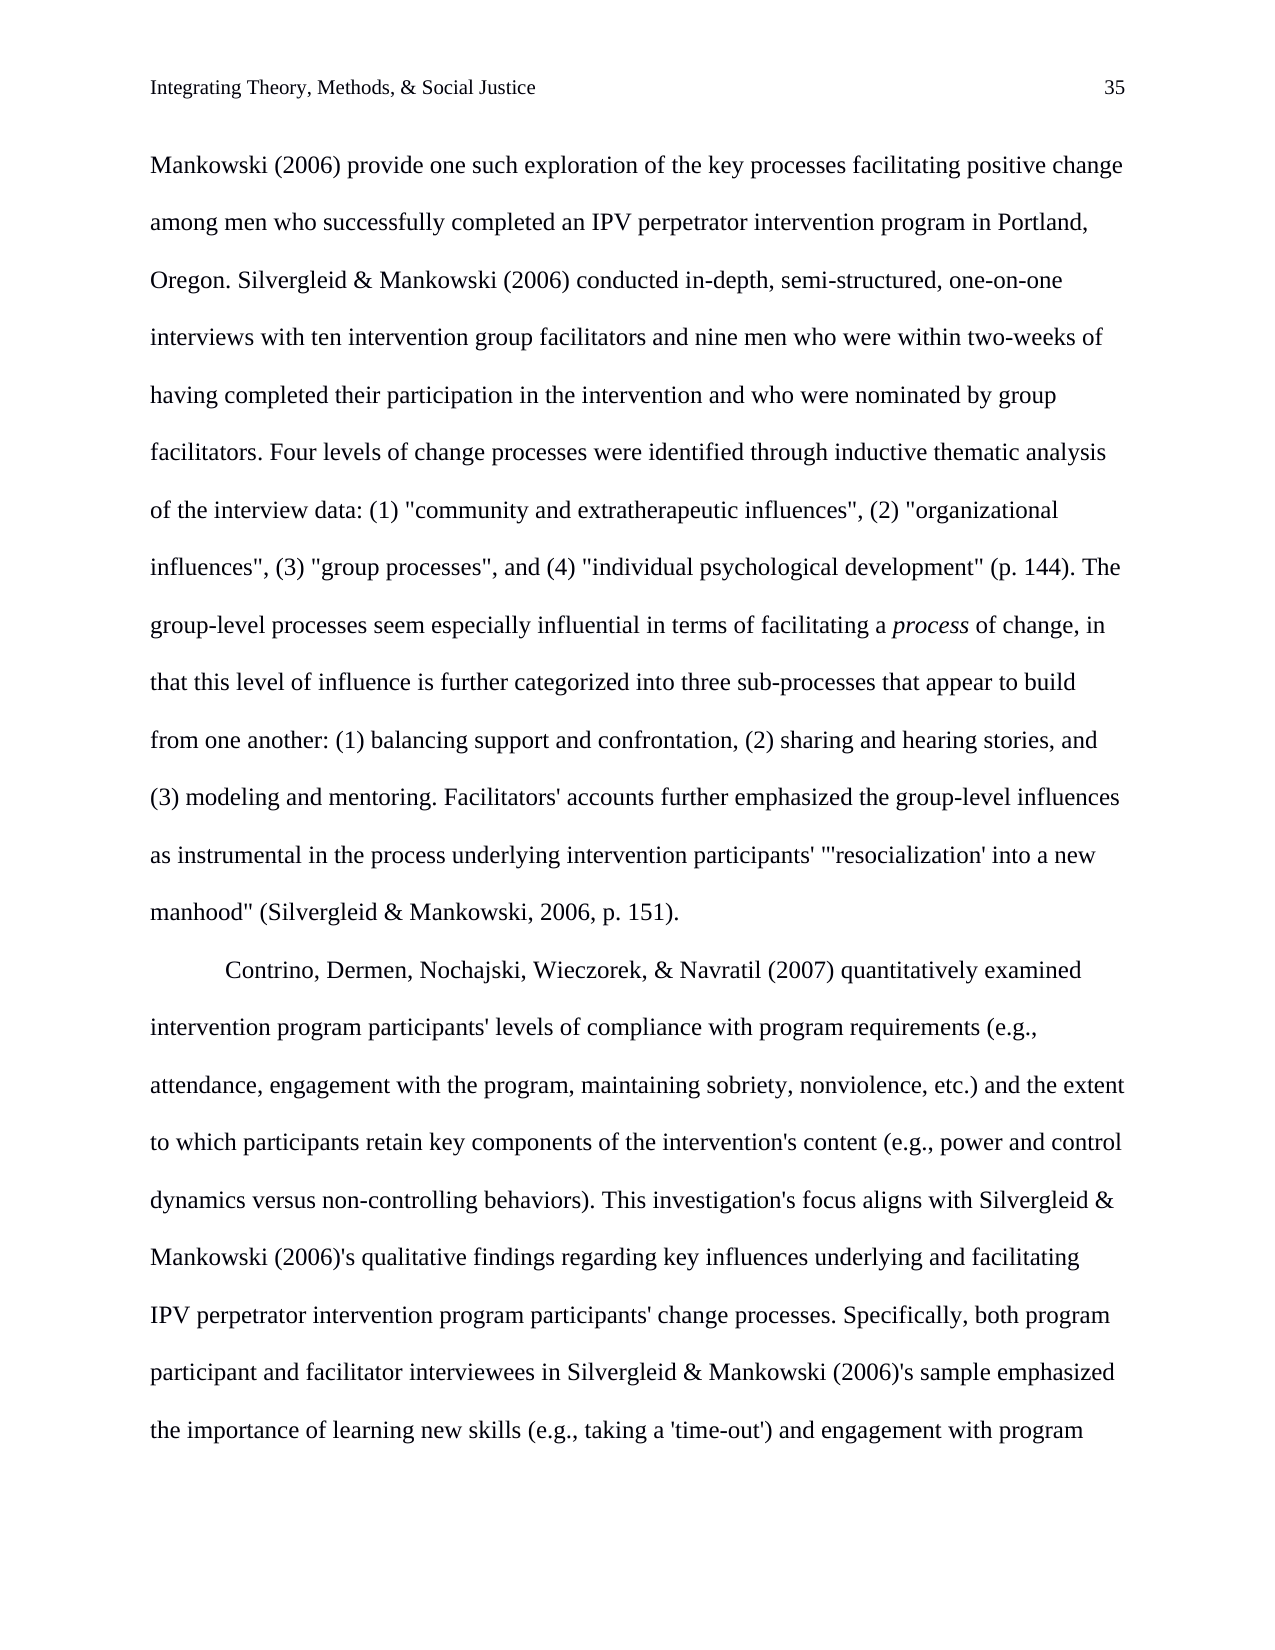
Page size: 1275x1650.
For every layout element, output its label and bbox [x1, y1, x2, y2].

text [150, 150, 1125, 926]
text [150, 955, 1125, 1444]
